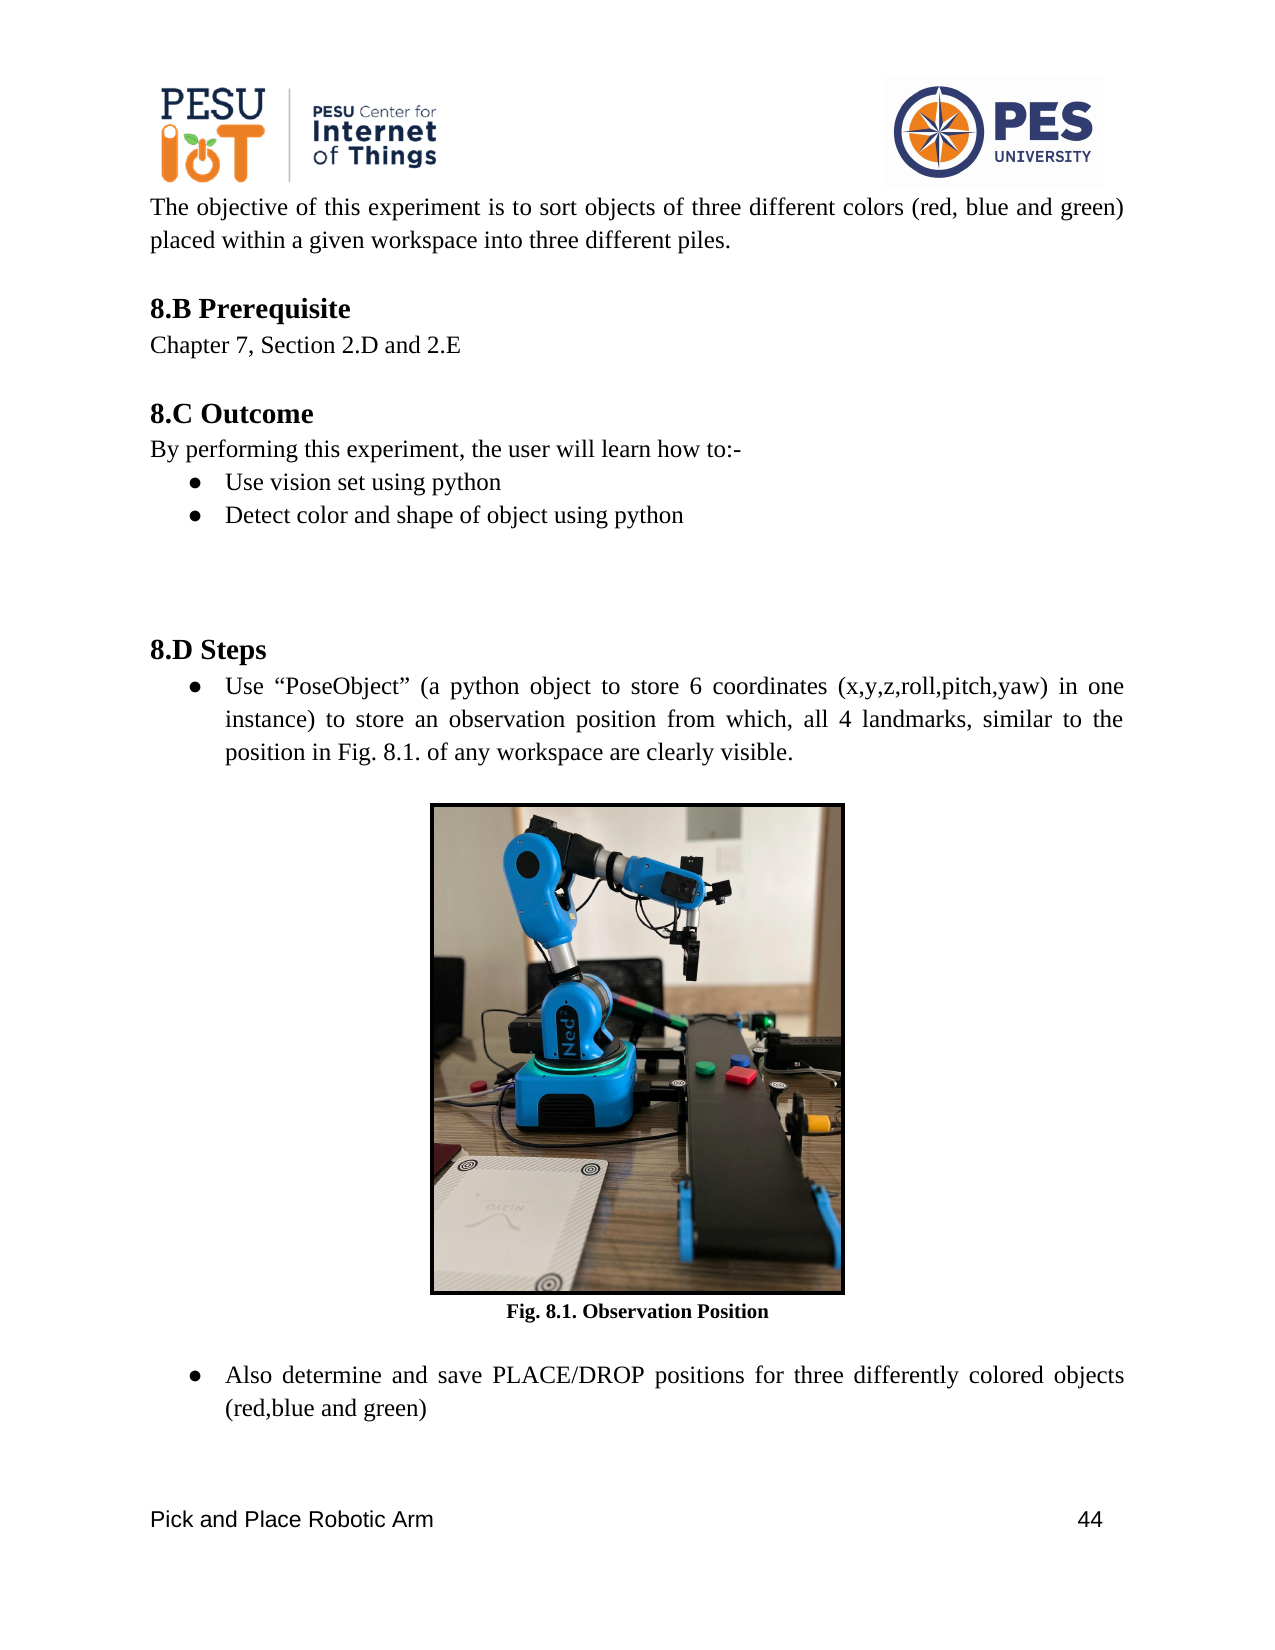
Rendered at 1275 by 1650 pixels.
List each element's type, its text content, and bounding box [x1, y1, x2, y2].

text 8.B Prerequisite [150, 291, 1125, 325]
text By performing this experiment, the user will learn how to:- [150, 434, 1125, 463]
text Fig. 8.1. Observation Position [150, 1299, 1125, 1323]
text The objective of this experiment is to sort objects of three different colors (red, blue and green) placed within a given workspace into three different piles. [150, 192, 1125, 254]
list Also determine and save PLACE/DROP positions for three differently colored objects (red,blue and green) [187, 1360, 1125, 1421]
list Use “PoseObject” (a python object to store 6 coordinates (x,y,z,roll,pitch,yaw) in one instance) to store an observation position from which, all 4 landmarks, similar to the position in Fig. 8.1. of any workspace are clearly visible. [187, 671, 1125, 766]
list Use vision set using python [187, 467, 1125, 496]
text Chapter 7, Section 2.D and 2.E [150, 330, 1125, 358]
text 8.C Outcome [150, 396, 1125, 429]
text 8.D Steps [150, 632, 1125, 666]
list Detect color and shape of object using python [187, 500, 1125, 529]
picture [150, 75, 438, 189]
picture [434, 807, 841, 1291]
picture [883, 76, 1103, 189]
